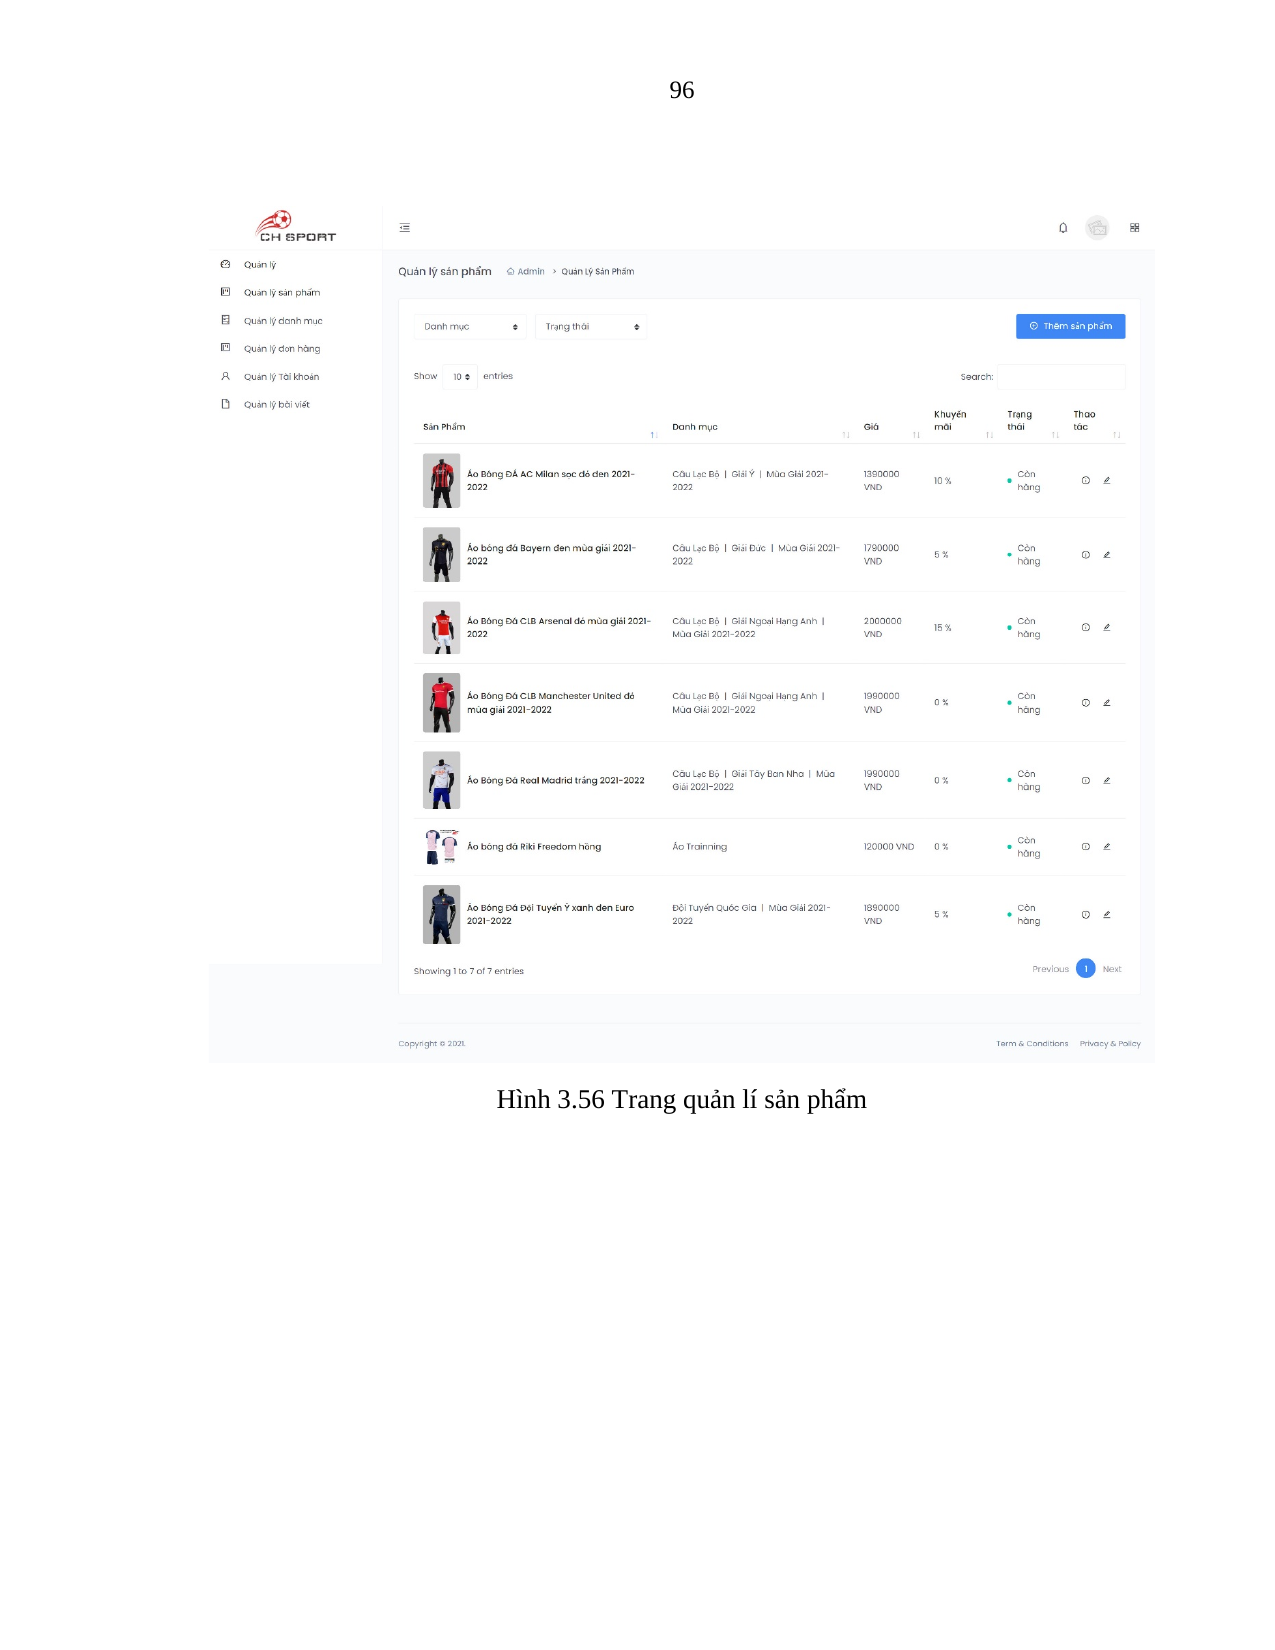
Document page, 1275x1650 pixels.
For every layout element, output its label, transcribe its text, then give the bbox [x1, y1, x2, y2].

picture [208, 206, 1155, 1063]
